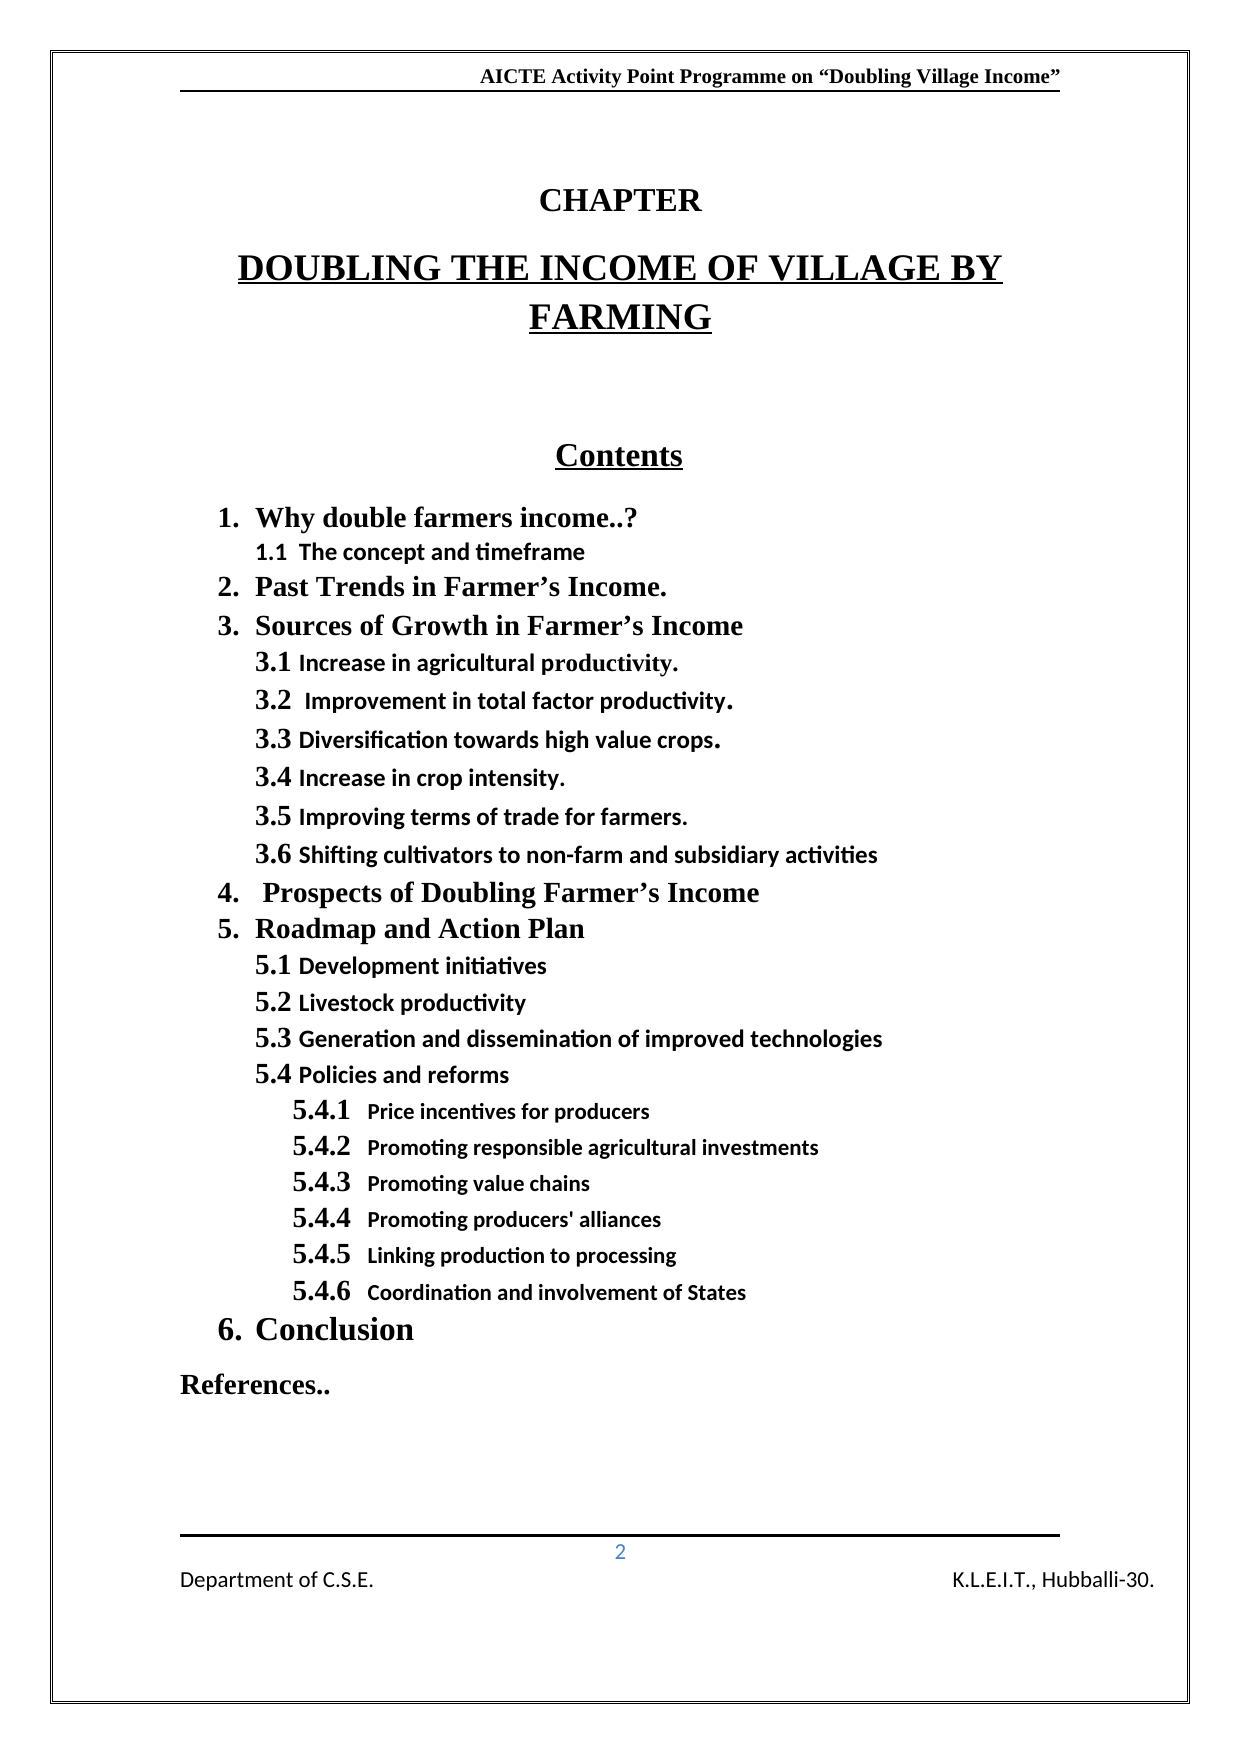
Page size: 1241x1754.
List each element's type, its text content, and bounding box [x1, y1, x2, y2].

list Linking production to processing [292, 1237, 1060, 1270]
list Prospects of Doubling Farmer’s Income [217, 875, 1060, 909]
list Promoting producers' alliances [292, 1201, 1060, 1234]
text CHAPTER [180, 180, 1060, 218]
list Development initiatives [255, 947, 1060, 981]
list Coordination and involvement of States [292, 1273, 1060, 1306]
list Policies and reforms [255, 1056, 1060, 1089]
list Conclusion [217, 1309, 1060, 1347]
list Shifting cultivators to non-farm and subsidiary activities [255, 837, 1060, 870]
list Why double farmers income..? [217, 500, 1060, 534]
list The concept and timeframe [255, 536, 1060, 567]
list Diversification towards high value crops. [255, 721, 1060, 754]
list Price incentives for producers [292, 1092, 1060, 1126]
list Promoting responsible agricultural investments [292, 1128, 1060, 1162]
list Improvement in total factor productivity. [255, 682, 1060, 716]
list Increase in crop intensity. [255, 759, 1060, 793]
text DOUBLING THE INCOME OF VILLAGE BY FARMING [180, 245, 1060, 338]
list Generation and dissemination of improved technologies [255, 1020, 1060, 1053]
list Sources of Growth in Farmer’s Income [217, 608, 1060, 641]
list Roadmap and Action Plan [217, 911, 1060, 945]
list Increase in agricultural productivity. [255, 644, 1060, 677]
list Past Trends in Farmer’s Income. [217, 569, 1060, 603]
list Promoting value chains [292, 1164, 1060, 1198]
text References.. [180, 1367, 1060, 1401]
list Improving terms of trade for farmers. [255, 798, 1060, 832]
text Contents [555, 435, 1060, 474]
list Livestock productivity [255, 984, 1060, 1017]
